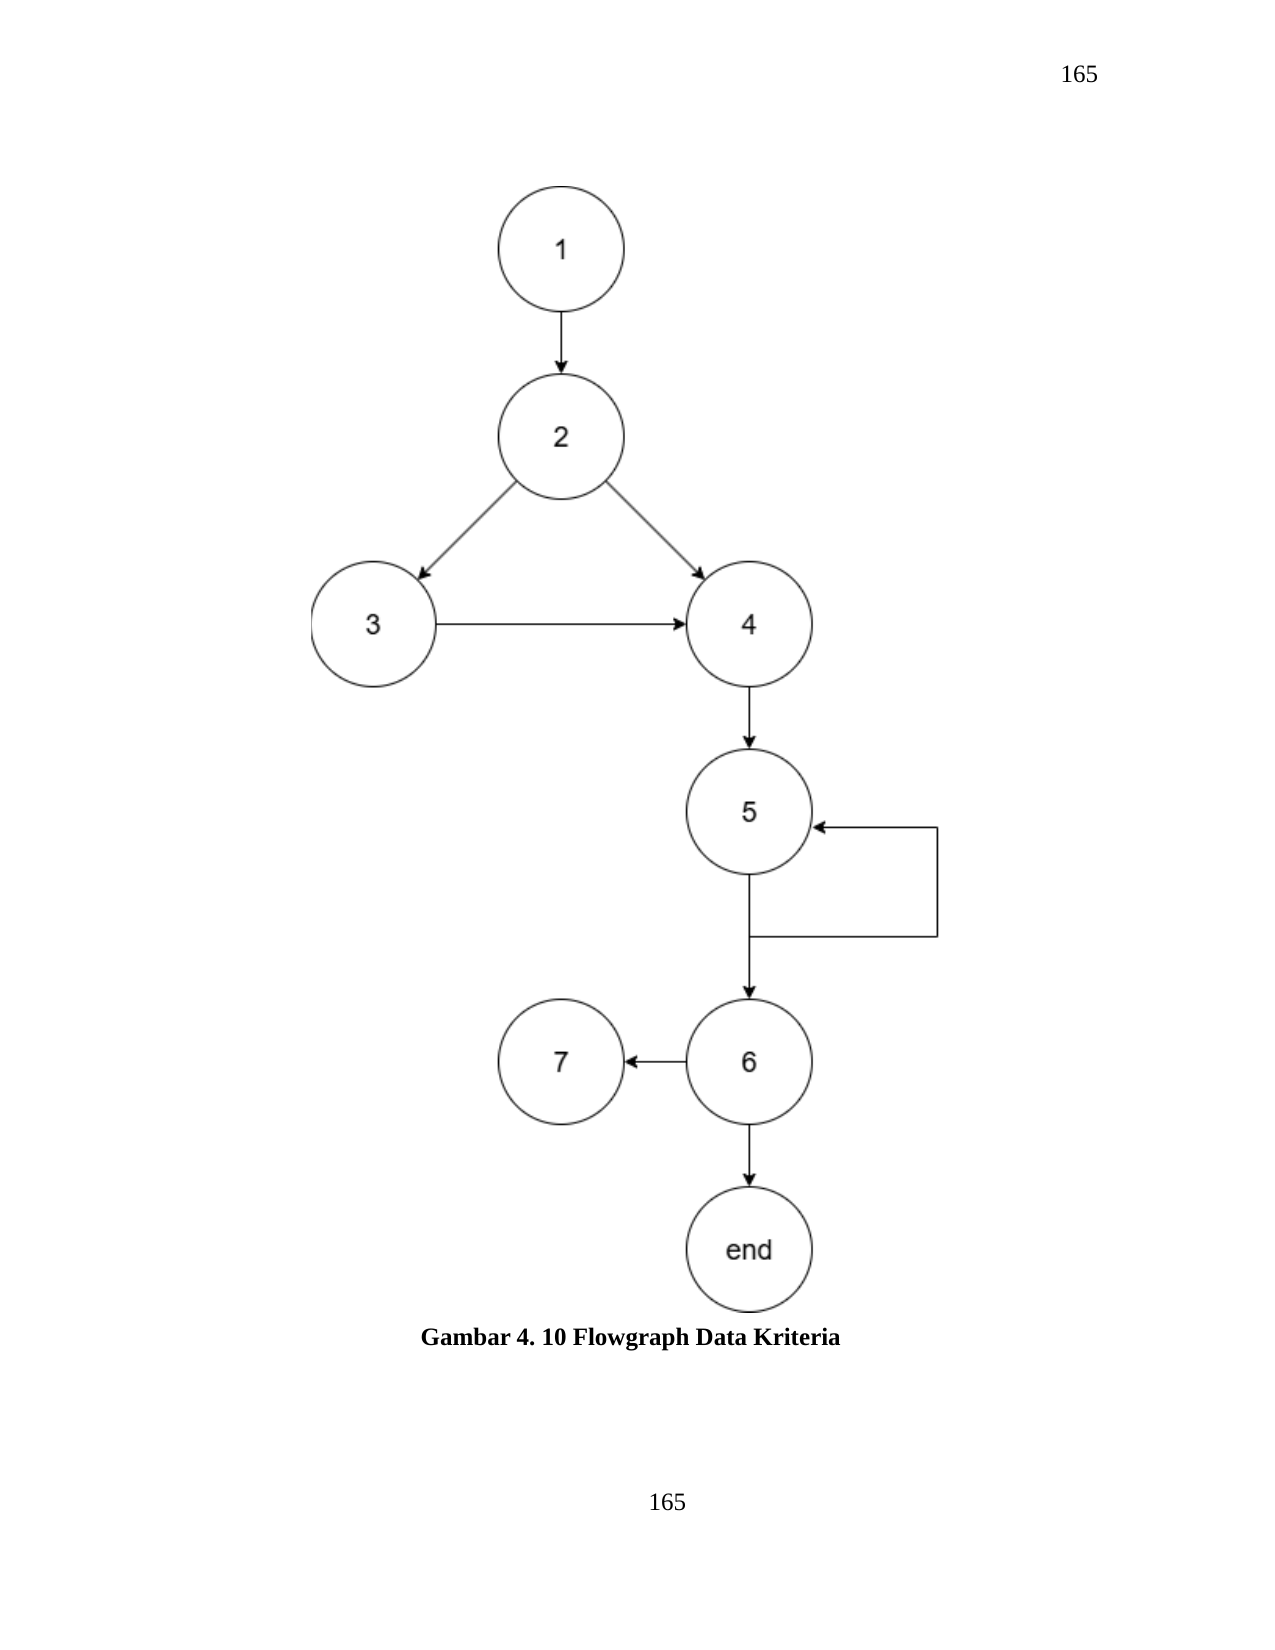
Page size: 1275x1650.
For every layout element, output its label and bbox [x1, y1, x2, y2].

picture [311, 186, 950, 1313]
